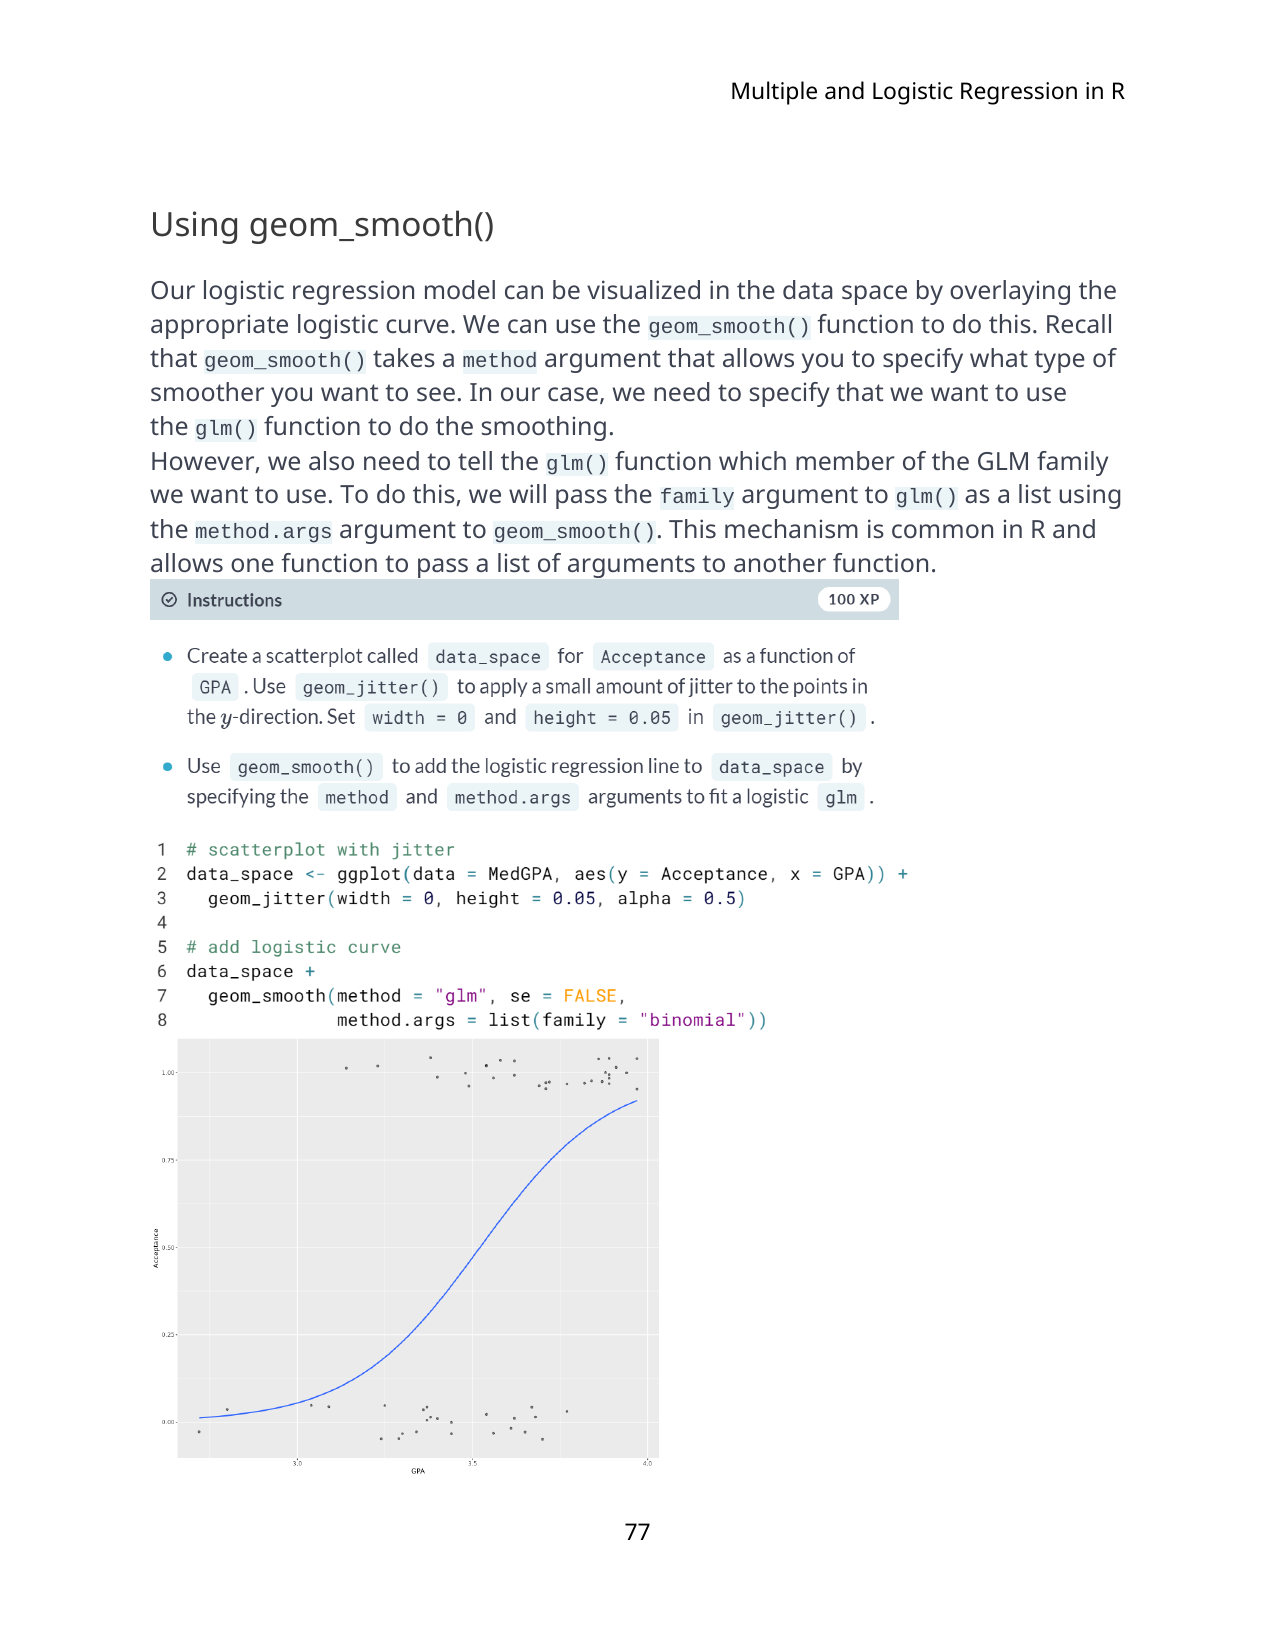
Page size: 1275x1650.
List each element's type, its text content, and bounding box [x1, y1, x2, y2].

picture [150, 1035, 662, 1478]
text However, we also need to tell the glm() function which member of the GLM family we want to use. To do this, we will pass the family argument to glm() as a list using the method.args argument to geom_smooth(). This mechanism is common in R and allows one function to pass a list of arguments to another function. [150, 443, 1125, 579]
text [150, 839, 1125, 1478]
picture [150, 579, 899, 821]
subtitle Using geom_smooth() [150, 200, 1125, 246]
picture [150, 838, 915, 1034]
text Our logistic regression model can be visualized in the data space by overlaying the appropriate logistic curve. We can use the geom_smooth() function to do this. Recall that geom_smooth() takes a method argument that allows you to specify what type of smoother you want to see. In our case, we need to specify that we want to use the glm() function to do the smoothing. [150, 273, 1125, 443]
